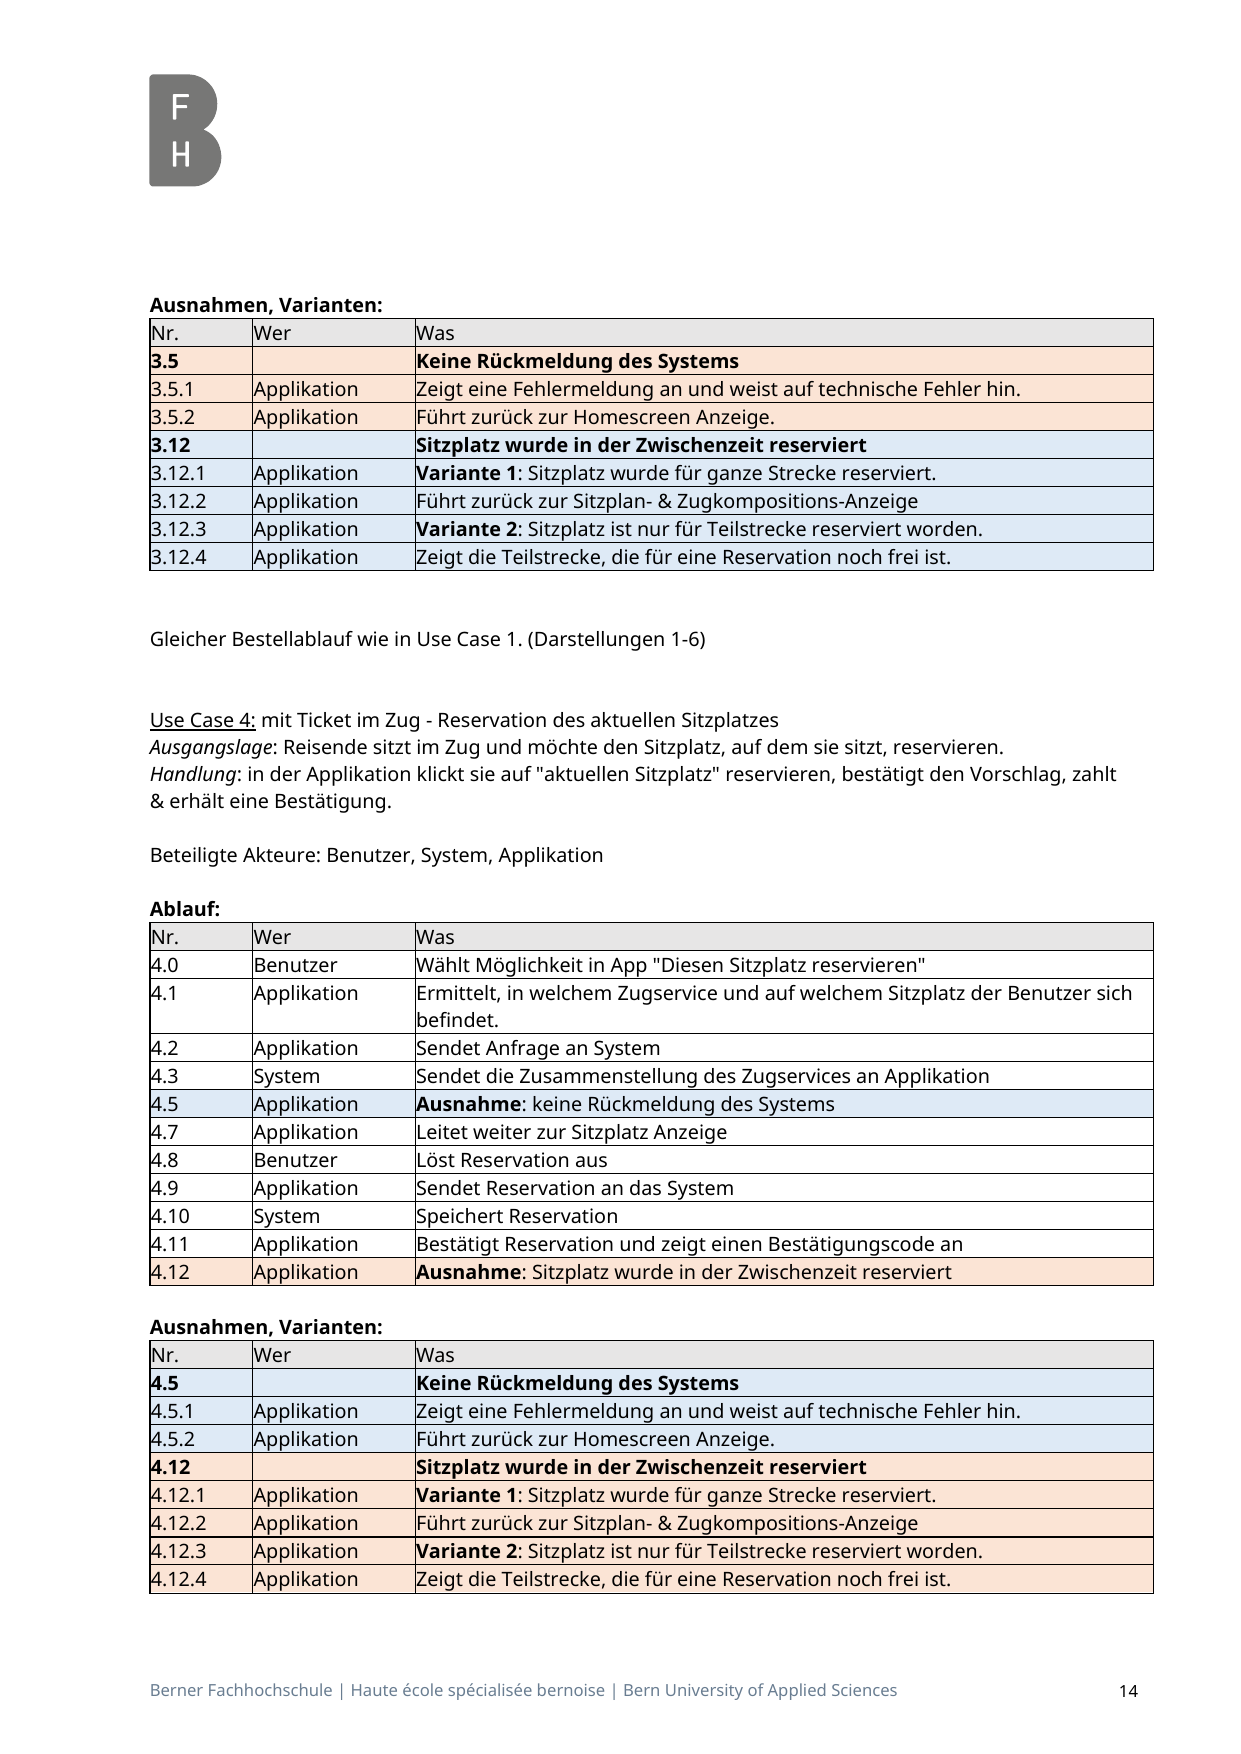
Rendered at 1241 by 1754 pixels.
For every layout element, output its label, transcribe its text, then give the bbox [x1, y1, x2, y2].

table_cell System [253, 1202, 415, 1229]
table_cell Benutzer [253, 951, 415, 978]
table_cell 3.12 [151, 431, 252, 458]
table_cell 4.9 [151, 1174, 252, 1201]
table_cell Applikation [253, 1397, 415, 1424]
table_cell Leitet weiter zur Sitzplatz Anzeige [416, 1118, 1153, 1145]
table_cell 4.5 [151, 1090, 252, 1117]
table_cell Applikation [253, 1258, 415, 1285]
table_cell Ausnahme: Sitzplatz wurde in der Zwischenzeit reserviert [416, 1258, 1153, 1285]
table_cell Applikation [253, 1090, 415, 1117]
table_cell Ausnahme: keine Rückmeldung des Systems [416, 1090, 1153, 1117]
table_cell 3.12.2 [151, 487, 252, 514]
table_cell Führt zurück zur Sitzplan- & Zugkompositions-Anzeige [416, 487, 1153, 514]
table_cell Sendet Reservation an das System [416, 1174, 1153, 1201]
table_cell Applikation [253, 1425, 415, 1452]
table_cell 3.12.3 [151, 515, 252, 542]
table_cell 4.11 [151, 1230, 252, 1257]
table_cell Applikation [253, 375, 415, 402]
table_cell Applikation [253, 543, 415, 570]
table_cell 3.5.2 [151, 403, 252, 430]
table_cell 4.5.2 [151, 1425, 252, 1452]
table_cell 4.0 [151, 951, 252, 978]
table_cell 4.2 [151, 1034, 252, 1061]
table_header Nr. [151, 923, 252, 950]
table_cell Variante 2: Sitzplatz ist nur für Teilstrecke reserviert worden. [416, 515, 1153, 542]
table_header Nr. [151, 319, 252, 346]
table_cell 4.5.1 [151, 1397, 252, 1424]
table_cell 3.5 [151, 347, 252, 374]
table_cell Wählt Möglichkeit in App "Diesen Sitzplatz reservieren" [416, 951, 1153, 978]
text Handlung: in der Applikation klickt sie auf "aktuellen Sitzplatz" reservieren, bestätigt den Vorschlag, zahlt & erhält eine Bestätigung. [149, 760, 1136, 814]
table_cell Applikation [253, 1481, 415, 1508]
table_cell Zeigt eine Fehlermeldung an und weist auf technische Fehler hin. [416, 1397, 1153, 1424]
table_cell Zeigt die Teilstrecke, die für eine Reservation noch frei ist. [416, 543, 1153, 570]
table_cell Variante 1: Sitzplatz wurde für ganze Strecke reserviert. [416, 459, 1153, 486]
table_cell Sitzplatz wurde in der Zwischenzeit reserviert [416, 431, 1153, 458]
text Ausnahmen, Varianten: [149, 291, 1136, 318]
table_cell Applikation [253, 1118, 415, 1145]
table_header Was [416, 923, 1153, 950]
table_cell 4.1 [151, 979, 252, 1033]
table_cell 4.10 [151, 1202, 252, 1229]
table_cell Benutzer [253, 1146, 415, 1173]
table_cell 3.12.4 [151, 543, 252, 570]
table_cell 4.8 [151, 1146, 252, 1173]
table_cell Sendet Anfrage an System [416, 1034, 1153, 1061]
table_cell Applikation [253, 1174, 415, 1201]
table_cell Ermittelt, in welchem Zugservice und auf welchem Sitzplatz der Benutzer sich befindet. [416, 979, 1153, 1033]
table_cell Führt zurück zur Homescreen Anzeige. [416, 403, 1153, 430]
table_header Wer [253, 1341, 415, 1368]
table_cell 4.12.3 [151, 1538, 252, 1564]
table_cell 3.5.1 [151, 375, 252, 402]
table_cell 4.7 [151, 1118, 252, 1145]
table_cell Keine Rückmeldung des Systems [416, 1369, 1153, 1396]
table_cell System [253, 1062, 415, 1089]
table_cell Applikation [253, 459, 415, 486]
table_cell Variante 2: Sitzplatz ist nur für Teilstrecke reserviert worden. [416, 1538, 1153, 1564]
table_cell 4.12 [151, 1453, 252, 1480]
table_cell Applikation [253, 1230, 415, 1257]
table_cell Applikation [253, 1509, 415, 1536]
table_cell Applikation [253, 487, 415, 514]
table_cell Applikation [253, 1565, 415, 1592]
table_cell Applikation [253, 1034, 415, 1061]
table_cell 4.12.1 [151, 1481, 252, 1508]
text Ablauf: [149, 895, 1136, 922]
table_cell [253, 1369, 415, 1396]
table_cell Zeigt eine Fehlermeldung an und weist auf technische Fehler hin. [416, 375, 1153, 402]
table_cell Speichert Reservation [416, 1202, 1153, 1229]
text Beteiligte Akteure: Benutzer, System, Applikation [149, 841, 1136, 868]
table_cell [253, 1453, 415, 1480]
table_cell Variante 1: Sitzplatz wurde für ganze Strecke reserviert. [416, 1481, 1153, 1508]
table_cell Führt zurück zur Homescreen Anzeige. [416, 1425, 1153, 1452]
table_cell Keine Rückmeldung des Systems [416, 347, 1153, 374]
table_cell Führt zurück zur Sitzplan- & Zugkompositions-Anzeige [416, 1509, 1153, 1536]
table_header Wer [253, 319, 415, 346]
table_header Wer [253, 923, 415, 950]
table_cell 4.5 [151, 1369, 252, 1396]
text Ausgangslage: Reisende sitzt im Zug und möchte den Sitzplatz, auf dem sie sitzt, reservieren. [149, 733, 1136, 760]
table_cell Sendet die Zusammenstellung des Zugservices an Applikation [416, 1062, 1153, 1089]
table_cell [253, 347, 415, 374]
table_cell [253, 431, 415, 458]
table_cell 4.12 [151, 1258, 252, 1285]
table_header Nr. [151, 1341, 252, 1368]
table_cell Applikation [253, 403, 415, 430]
table_cell 4.12.4 [151, 1565, 252, 1592]
text Gleicher Bestellablauf wie in Use Case 1. (Darstellungen 1-6) [149, 625, 1136, 652]
table_cell Sitzplatz wurde in der Zwischenzeit reserviert [416, 1453, 1153, 1480]
table_cell Zeigt die Teilstrecke, die für eine Reservation noch frei ist. [416, 1565, 1153, 1592]
text Use Case 4: mit Ticket im Zug - Reservation des aktuellen Sitzplatzes [149, 706, 1136, 733]
table_cell Löst Reservation aus [416, 1146, 1153, 1173]
table_cell 4.3 [151, 1062, 252, 1089]
text Ausnahmen, Varianten: [149, 1313, 1136, 1340]
table_cell Applikation [253, 1538, 415, 1564]
table_cell Applikation [253, 979, 415, 1033]
table_header Was [416, 319, 1153, 346]
table_cell 3.12.1 [151, 459, 252, 486]
table_header Was [416, 1341, 1153, 1368]
table_cell Bestätigt Reservation und zeigt einen Bestätigungscode an [416, 1230, 1153, 1257]
table_cell Applikation [253, 515, 415, 542]
table_cell 4.12.2 [151, 1509, 252, 1536]
